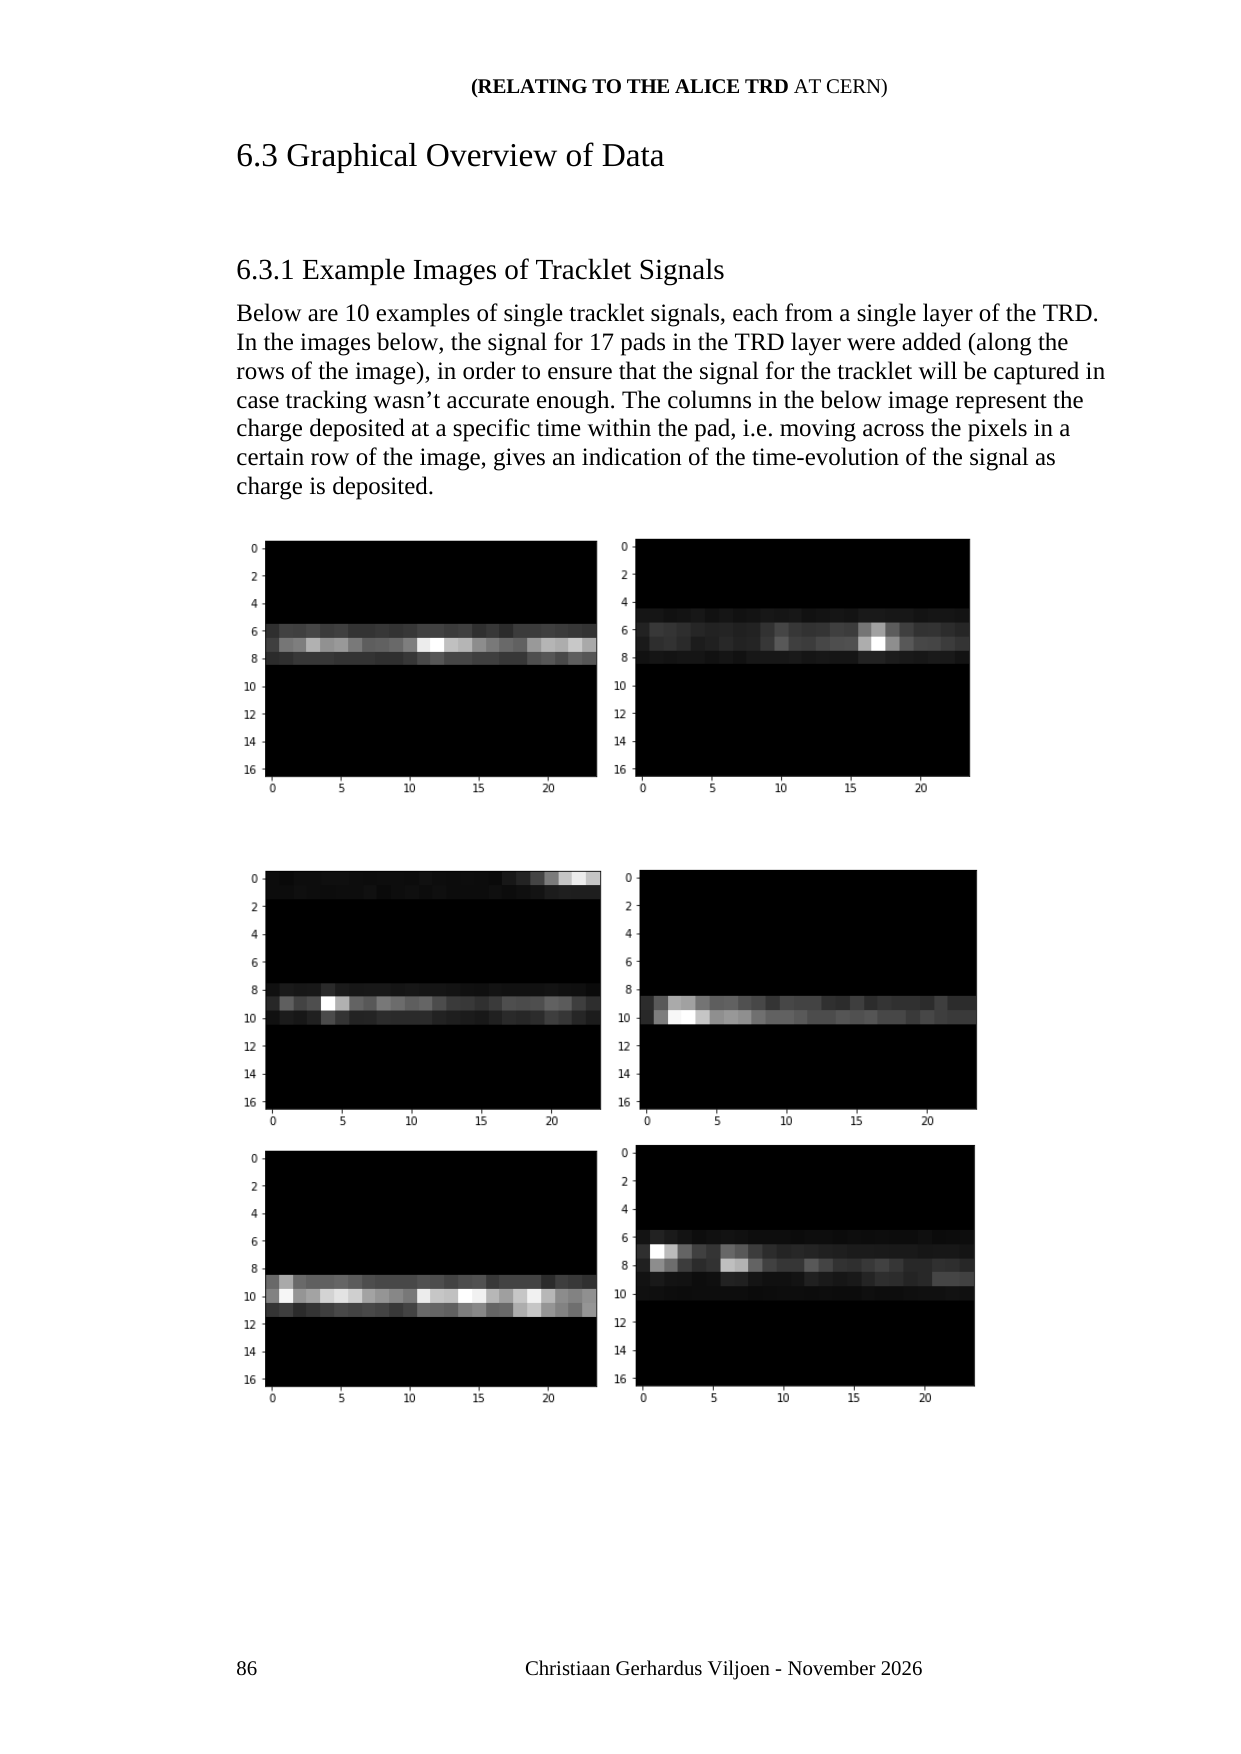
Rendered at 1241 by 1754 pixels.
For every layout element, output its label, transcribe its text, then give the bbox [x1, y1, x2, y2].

text Below are 10 examples of single tracklet signals, each from a single layer of the TRD. In the images below, the signal for 17 pads in the TRD layer were added (along the rows of the image), in order to ensure that the signal for the tracklet will be captured in case tracking wasn’t accurate enough. The columns in the below image represent the charge deposited at a specific time within the pad, i.e. moving across the pixels in a certain row of the image, gives an indication of the time-evolution of the signal as charge is deposited. [236, 298, 1122, 500]
subtitle Graphical Overview of Data [236, 135, 1122, 174]
picture [236, 859, 987, 1412]
subtitle Example Images of Tracklet Signals [236, 252, 1122, 286]
picture [236, 528, 980, 802]
